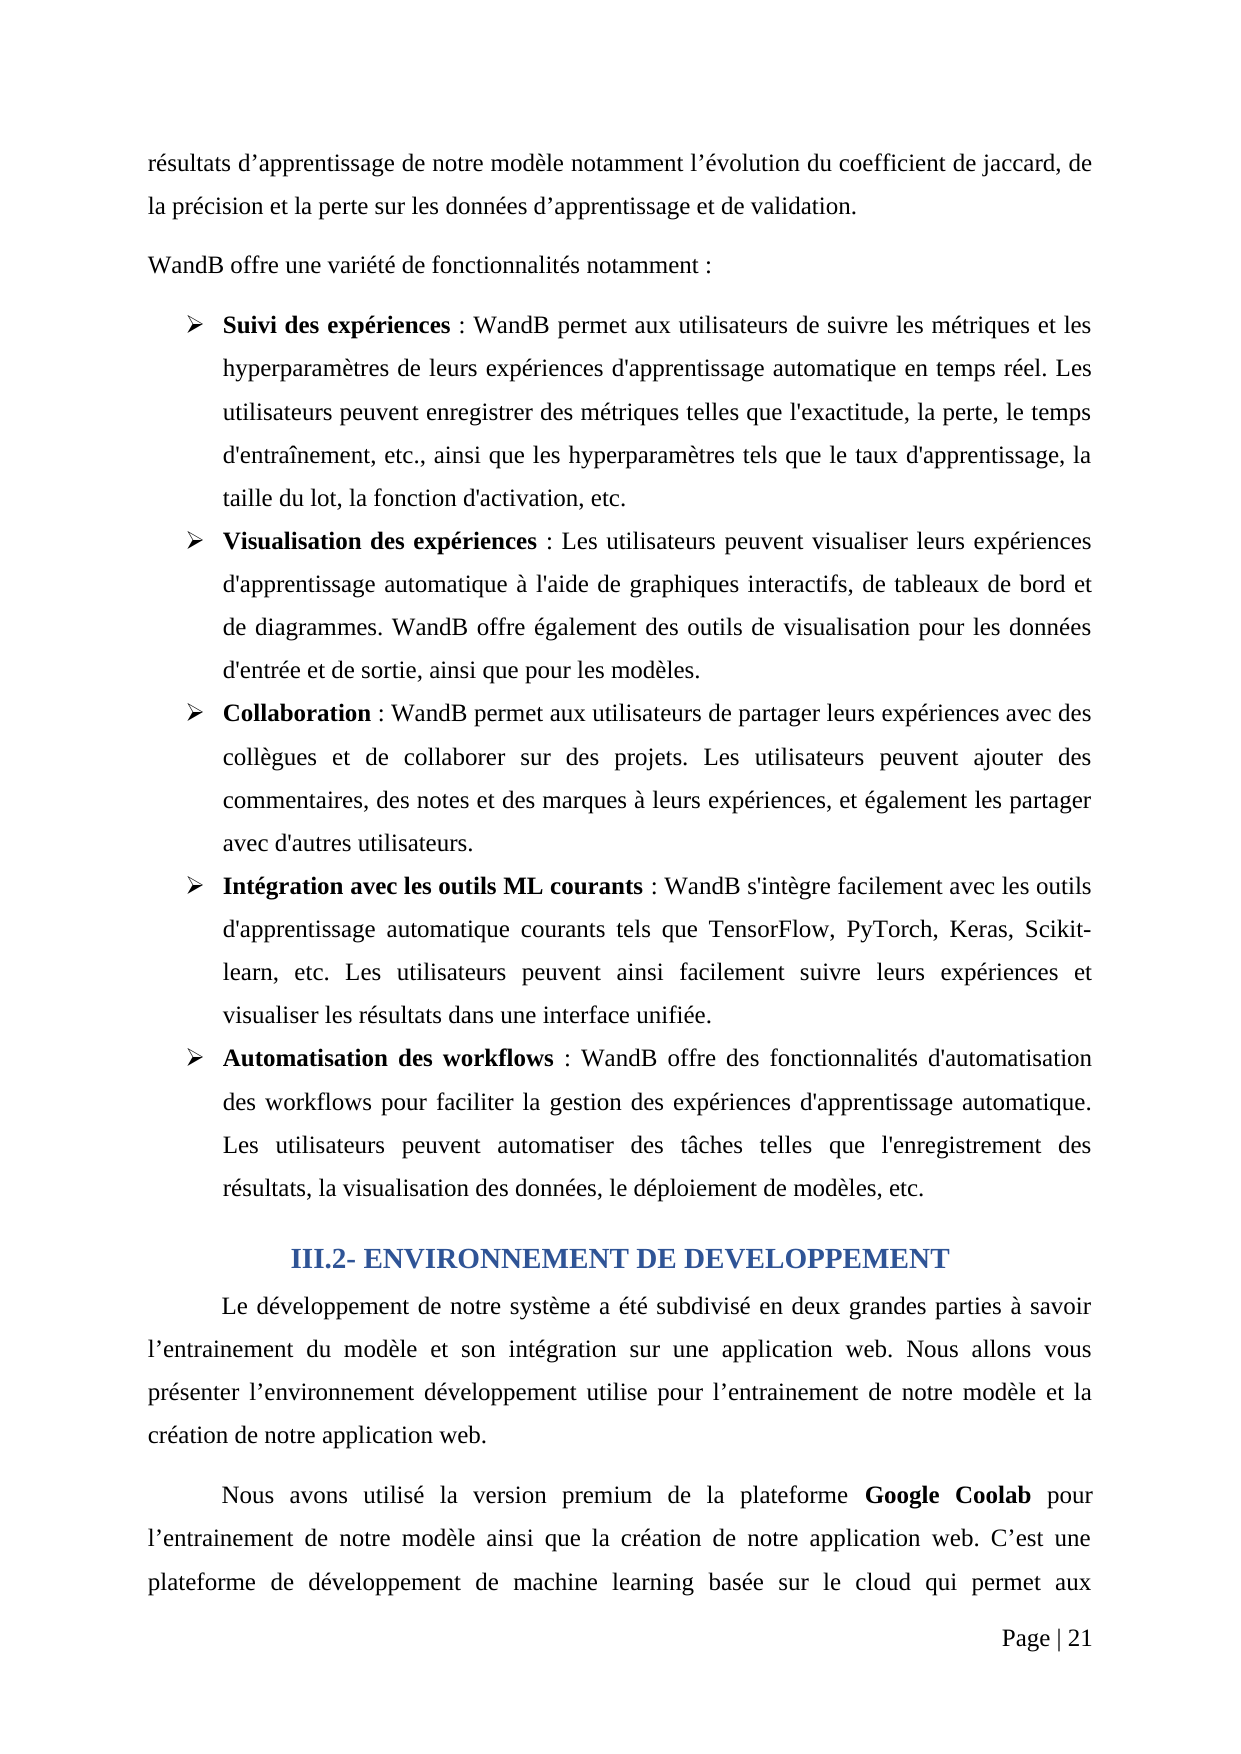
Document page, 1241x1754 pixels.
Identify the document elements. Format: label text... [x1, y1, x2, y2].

list Collaboration : WandB permet aux utilisateurs de partager leurs expériences avec des collègues et de collaborer sur des projets. Les utilisateurs peuvent ajouter des commentaires, des notes et des marques à leurs expériences, et également les partager avec d'autres utilisateurs. [185, 698, 1093, 857]
list Suivi des expériences : WandB permet aux utilisateurs de suivre les métriques et les hyperparamètres de leurs expériences d'apprentissage automatique en temps réel. Les utilisateurs peuvent enregistrer des métriques telles que l'exactitude, la perte, le temps d'entraînement, etc., ainsi que les hyperparamètres tels que le taux d'apprentissage, la taille du lot, la fonction d'activation, etc. [185, 310, 1093, 512]
list Intégration avec les outils ML courants : WandB s'intègre facilement avec les outils d'apprentissage automatique courants tels que TensorFlow, PyTorch, Keras, Scikit-learn, etc. Les utilisateurs peuvent ainsi facilement suivre leurs expériences et visualiser les résultats dans une interface unifiée. [185, 871, 1093, 1029]
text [148, 1480, 1093, 1595]
text Le développement de notre système a été subdivisé en deux grandes parties à savoir l’entrainement du modèle et son intégration sur une application web. Nous allons vous présenter l’environnement développement utilise pour l’entrainement de notre modèle et la création de notre application web. [148, 1291, 1093, 1449]
list Visualisation des expériences : Les utilisateurs peuvent visualiser leurs expériences d'apprentissage automatique à l'aide de graphiques interactifs, de tableaux de bord et de diagrammes. WandB offre également des outils de visualisation pour les données d'entrée et de sortie, ainsi que pour les modèles. [185, 526, 1093, 684]
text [148, 148, 1093, 219]
subtitle III.2- ENVIRONNEMENT DE DEVELOPPEMENT [148, 1241, 1093, 1274]
text WandB offre une variété de fonctionnalités notamment : [148, 251, 1093, 279]
list Automatisation des workflows : WandB offre des fonctionnalités d'automatisation des workflows pour faciliter la gestion des expériences d'apprentissage automatique. Les utilisateurs peuvent automatiser des tâches telles que l'enregistrement des résultats, la visualisation des données, le déploiement de modèles, etc. [185, 1043, 1093, 1202]
